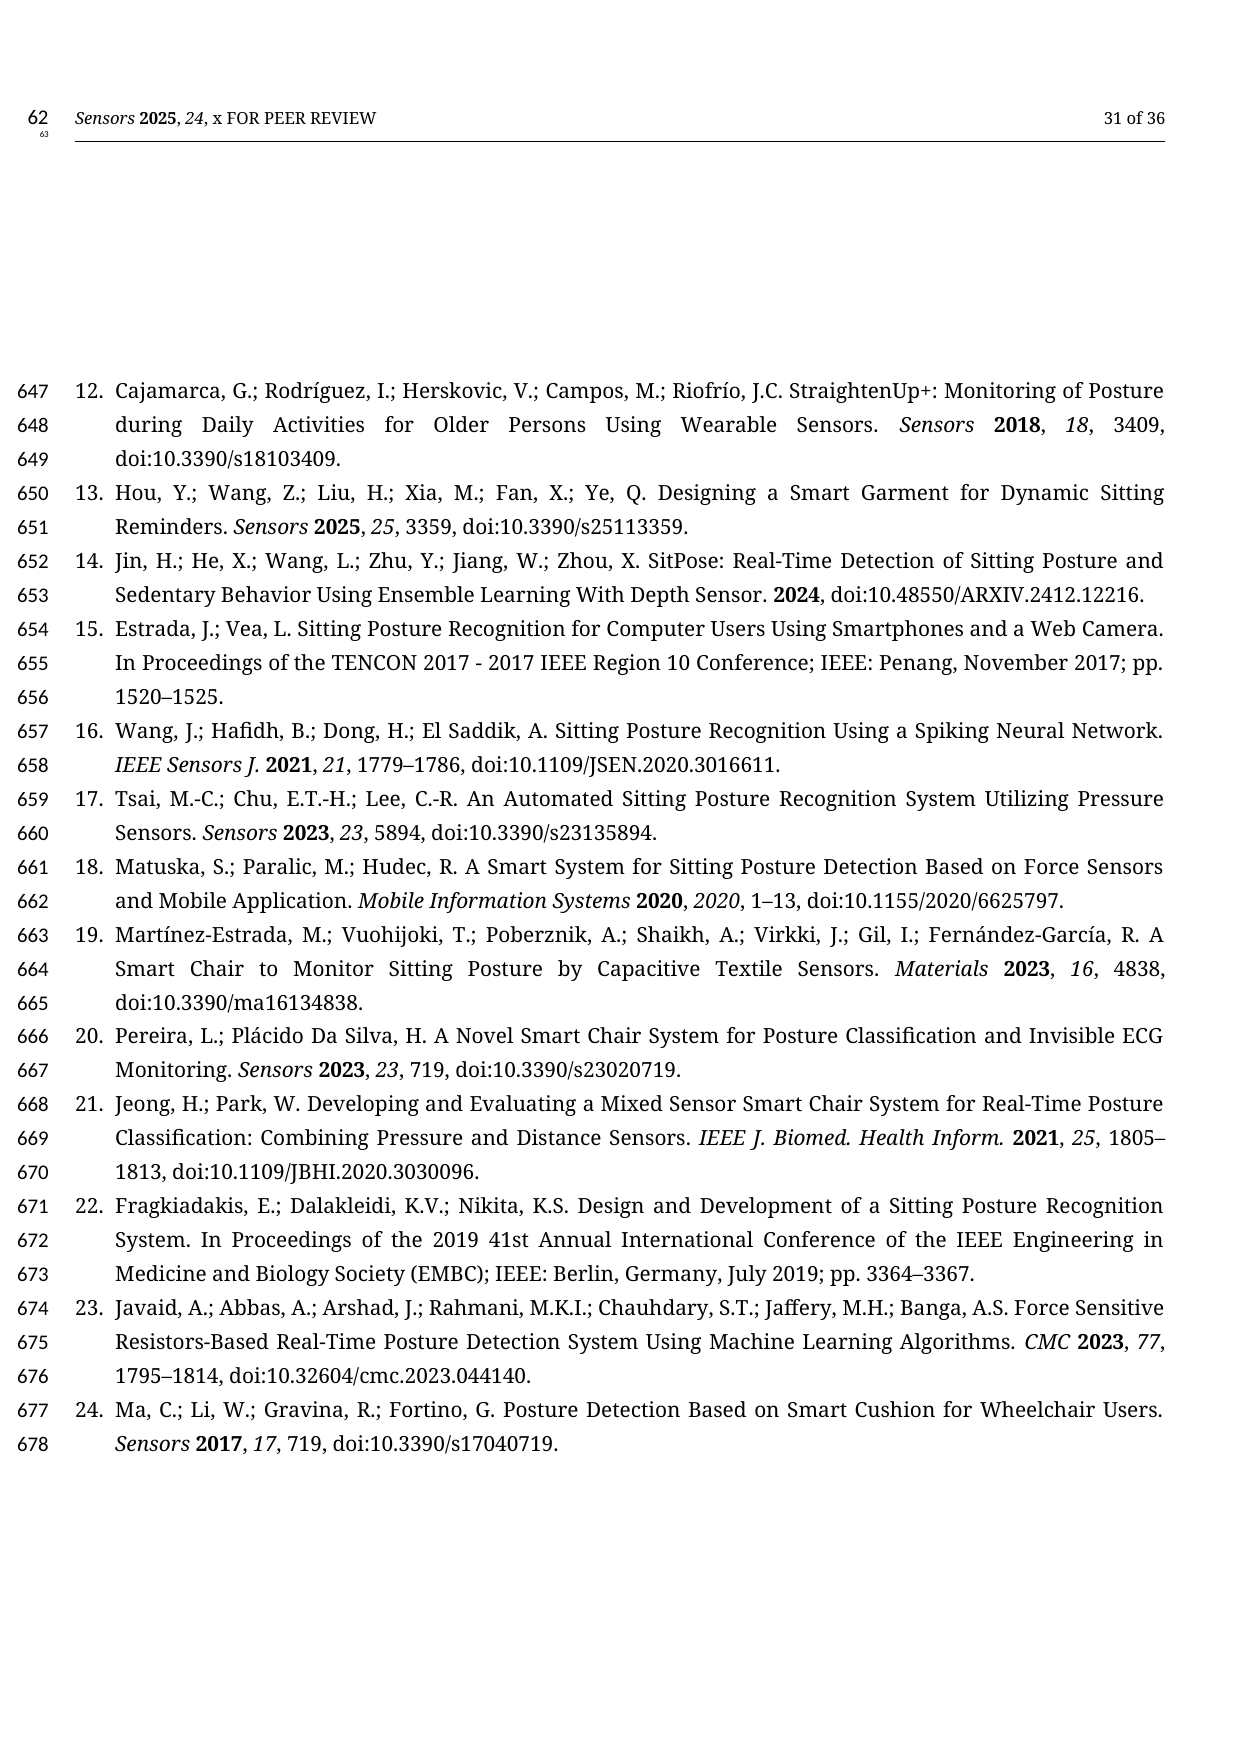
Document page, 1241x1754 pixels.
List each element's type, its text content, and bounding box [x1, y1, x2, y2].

text 24. Ma, C.; Li, W.; Gravina, R.; Fortino, G. Posture Detection Based on Smart Cushion for Wheelchair Users. Sensors 2017, 17, 719, doi:10.3390/s17040719. [75, 1392, 1165, 1460]
text 13. Hou, Y.; Wang, Z.; Liu, H.; Xia, M.; Fan, X.; Ye, Q. Designing a Smart Garment for Dynamic Sitting Reminders. Sensors 2025, 25, 3359, doi:10.3390/s25113359. [75, 476, 1165, 543]
text 12. Cajamarca, G.; Rodríguez, I.; Herskovic, V.; Campos, M.; Riofrío, J.C. StraightenUp+: Monitoring of Posture during Daily Activities for Older Persons Using Wearable Sensors. Sensors 2018, 18, 3409, doi:10.3390/s18103409. [75, 374, 1165, 476]
text 20. Pereira, L.; Plácido Da Silva, H. A Novel Smart Chair System for Posture Classification and Invisible ECG Monitoring. Sensors 2023, 23, 719, doi:10.3390/s23020719. [75, 1019, 1165, 1087]
text 21. Jeong, H.; Park, W. Developing and Evaluating a Mixed Sensor Smart Chair System for Real-Time Posture Classification: Combining Pressure and Distance Sensors. IEEE J. Biomed. Health Inform. 2021, 25, 1805–1813, doi:10.1109/JBHI.2020.3030096. [75, 1087, 1165, 1189]
text 17. Tsai, M.-C.; Chu, E.T.-H.; Lee, C.-R. An Automated Sitting Posture Recognition System Utilizing Pressure Sensors. Sensors 2023, 23, 5894, doi:10.3390/s23135894. [75, 781, 1165, 849]
text 18. Matuska, S.; Paralic, M.; Hudec, R. A Smart System for Sitting Posture Detection Based on Force Sensors and Mobile Application. Mobile Information Systems 2020, 2020, 1–13, doi:10.1155/2020/6625797. [75, 849, 1165, 917]
text 16. Wang, J.; Hafidh, B.; Dong, H.; El Saddik, A. Sitting Posture Recognition Using a Spiking Neural Network. IEEE Sensors J. 2021, 21, 1779–1786, doi:10.1109/JSEN.2020.3016611. [75, 713, 1165, 781]
text 14. Jin, H.; He, X.; Wang, L.; Zhu, Y.; Jiang, W.; Zhou, X. SitPose: Real-Time Detection of Sitting Posture and Sedentary Behavior Using Ensemble Learning With Depth Sensor. 2024, doi:10.48550/ARXIV.2412.12216. [75, 543, 1165, 611]
text 19. Martínez-Estrada, M.; Vuohijoki, T.; Poberznik, A.; Shaikh, A.; Virkki, J.; Gil, I.; Fernández-García, R. A Smart Chair to Monitor Sitting Posture by Capacitive Textile Sensors. Materials 2023, 16, 4838, doi:10.3390/ma16134838. [75, 917, 1165, 1019]
text 23. Javaid, A.; Abbas, A.; Arshad, J.; Rahmani, M.K.I.; Chauhdary, S.T.; Jaffery, M.H.; Banga, A.S. Force Sensitive Resistors-Based Real-Time Posture Detection System Using Machine Learning Algorithms. CMC 2023, 77, 1795–1814, doi:10.32604/cmc.2023.044140. [75, 1291, 1165, 1392]
text 15. Estrada, J.; Vea, L. Sitting Posture Recognition for Computer Users Using Smartphones and a Web Camera. In Proceedings of the TENCON 2017 - 2017 IEEE Region 10 Conference; IEEE: Penang, November 2017; pp. 1520–1525. [75, 611, 1165, 713]
text 22. Fragkiadakis, E.; Dalakleidi, K.V.; Nikita, K.S. Design and Development of a Sitting Posture Recognition System. In Proceedings of the 2019 41st Annual International Conference of the IEEE Engineering in Medicine and Biology Society (EMBC); IEEE: Berlin, Germany, July 2019; pp. 3364–3367. [75, 1189, 1165, 1291]
